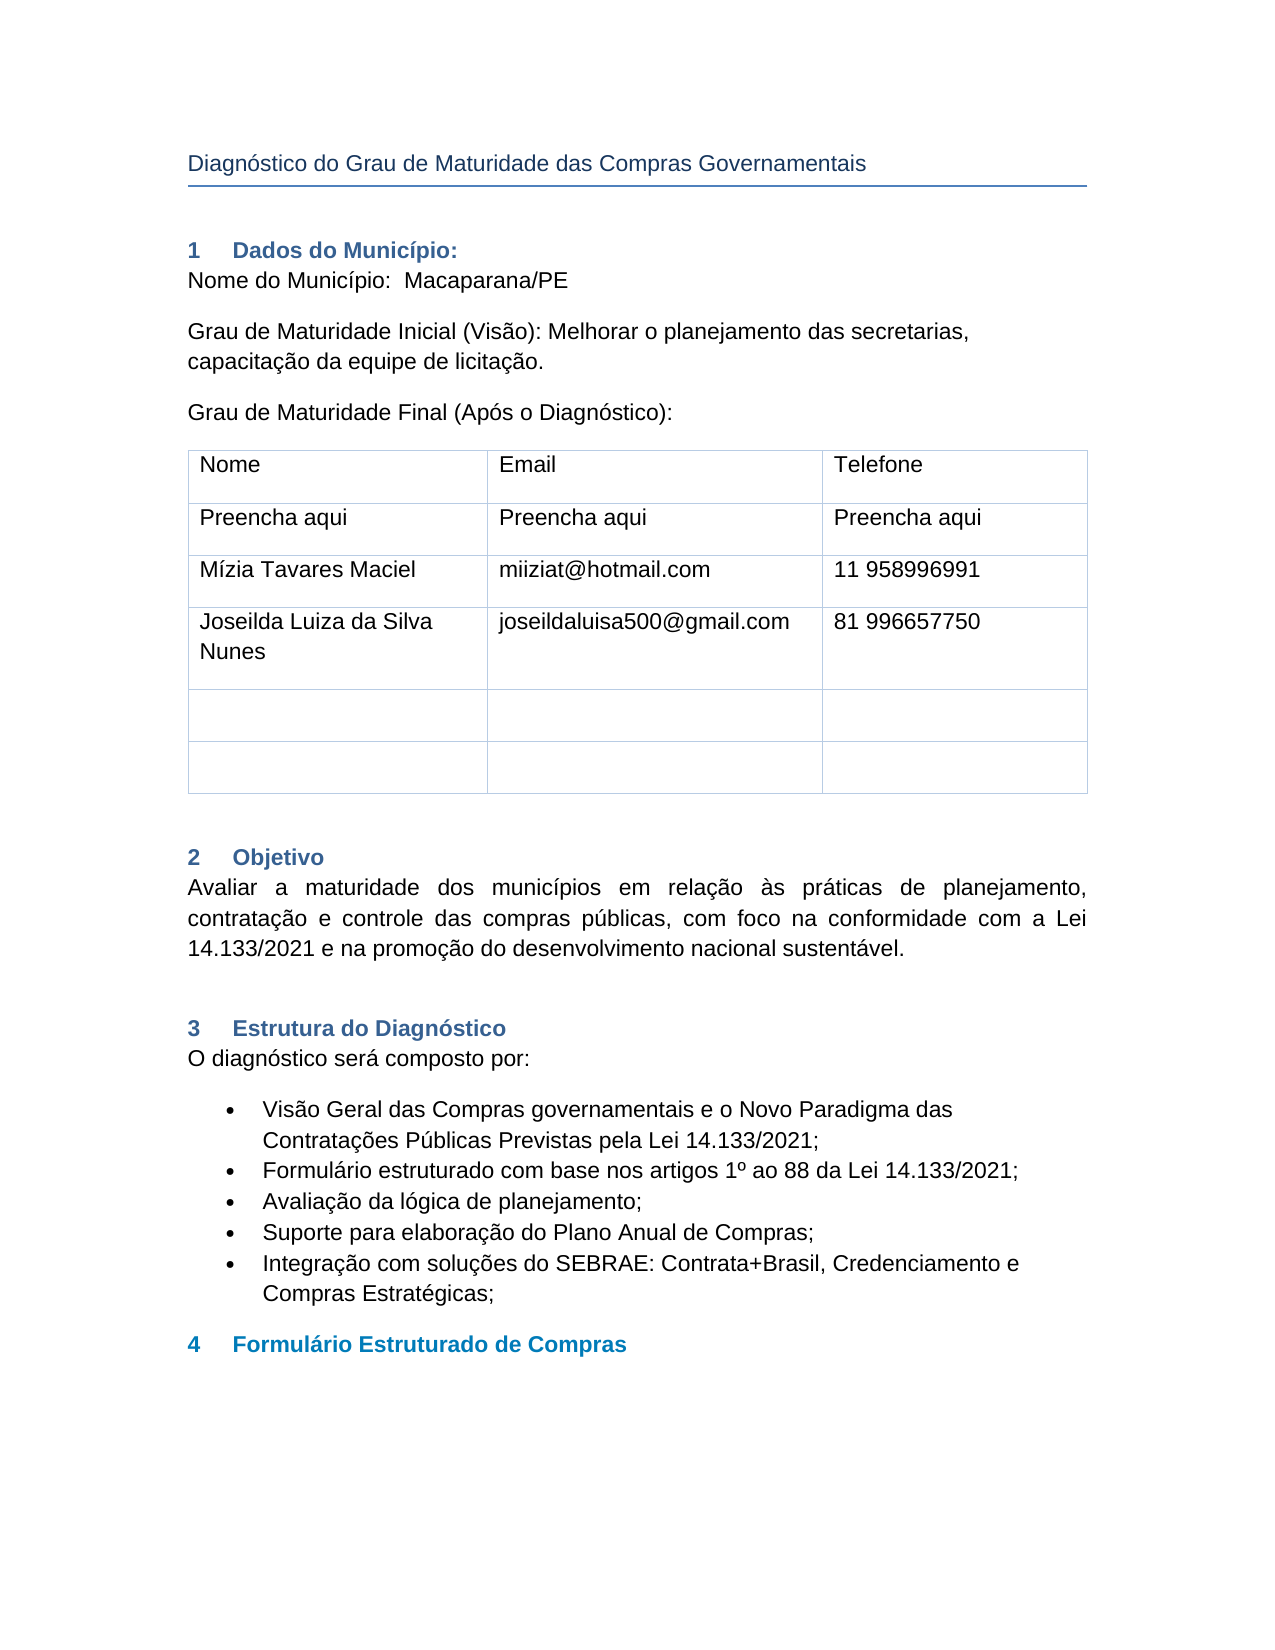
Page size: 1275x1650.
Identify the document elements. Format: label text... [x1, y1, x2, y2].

table_cell Mízia Tavares Maciel [189, 556, 487, 607]
table_cell 81 996657750 [823, 608, 1087, 689]
table_header Email [488, 451, 822, 502]
subtitle Objetivo [187, 844, 1087, 870]
table_cell Preencha aqui [189, 504, 487, 554]
list Formulário Estruturado de Compras [187, 1331, 1087, 1358]
list Formulário estruturado com base nos artigos 1º ao 88 da Lei 14.133/2021; [225, 1157, 1087, 1184]
text Grau de Maturidade Inicial (Visão): Melhorar o planejamento das secretarias, capacitação da equipe de licitação. [187, 318, 1087, 374]
table_cell [488, 690, 822, 741]
table_header Nome [189, 451, 487, 502]
table_cell [823, 742, 1087, 793]
list Visão Geral das Compras governamentais e o Novo Paradigma das Contratações Públicas Previstas pela Lei 14.133/2021; [225, 1096, 1087, 1153]
text Grau de Maturidade Final (Após o Diagnóstico): [187, 399, 1087, 426]
table_cell Joseilda Luiza da Silva Nunes [189, 608, 487, 689]
table_cell miiziat@hotmail.com [488, 556, 822, 607]
subtitle Estrutura do Diagnóstico [187, 1015, 1087, 1041]
text Nome do Município: Macaparana/PE [187, 267, 1087, 293]
table_cell [189, 742, 487, 793]
table_cell [189, 690, 487, 741]
table_header Telefone [823, 451, 1087, 502]
table_cell Preencha aqui [488, 504, 822, 554]
list Suporte para elaboração do Plano Anual de Compras; [225, 1219, 1087, 1246]
text Avaliar a maturidade dos municípios em relação às práticas de planejamento, contratação e controle das compras públicas, com foco na conformidade com a Lei 14.133/2021 e na promoção do desenvolvimento nacional sustentável. [187, 874, 1087, 961]
table_cell [488, 742, 822, 793]
table_cell [823, 690, 1087, 741]
table_cell joseildaluisa500@gmail.com [488, 608, 822, 689]
subtitle Dados do Município: [187, 237, 1087, 263]
list Integração com soluções do SEBRAE: Contrata+Brasil, Credenciamento e Compras Estratégicas; [225, 1249, 1087, 1307]
table_cell Preencha aqui [823, 504, 1087, 554]
title Diagnóstico do Grau de Maturidade das Compras Governamentais [187, 150, 1087, 187]
text O diagnóstico será composto por: [187, 1045, 1087, 1071]
list Avaliação da lógica de planejamento; [225, 1188, 1087, 1215]
table_cell 11 958996991 [823, 556, 1087, 607]
